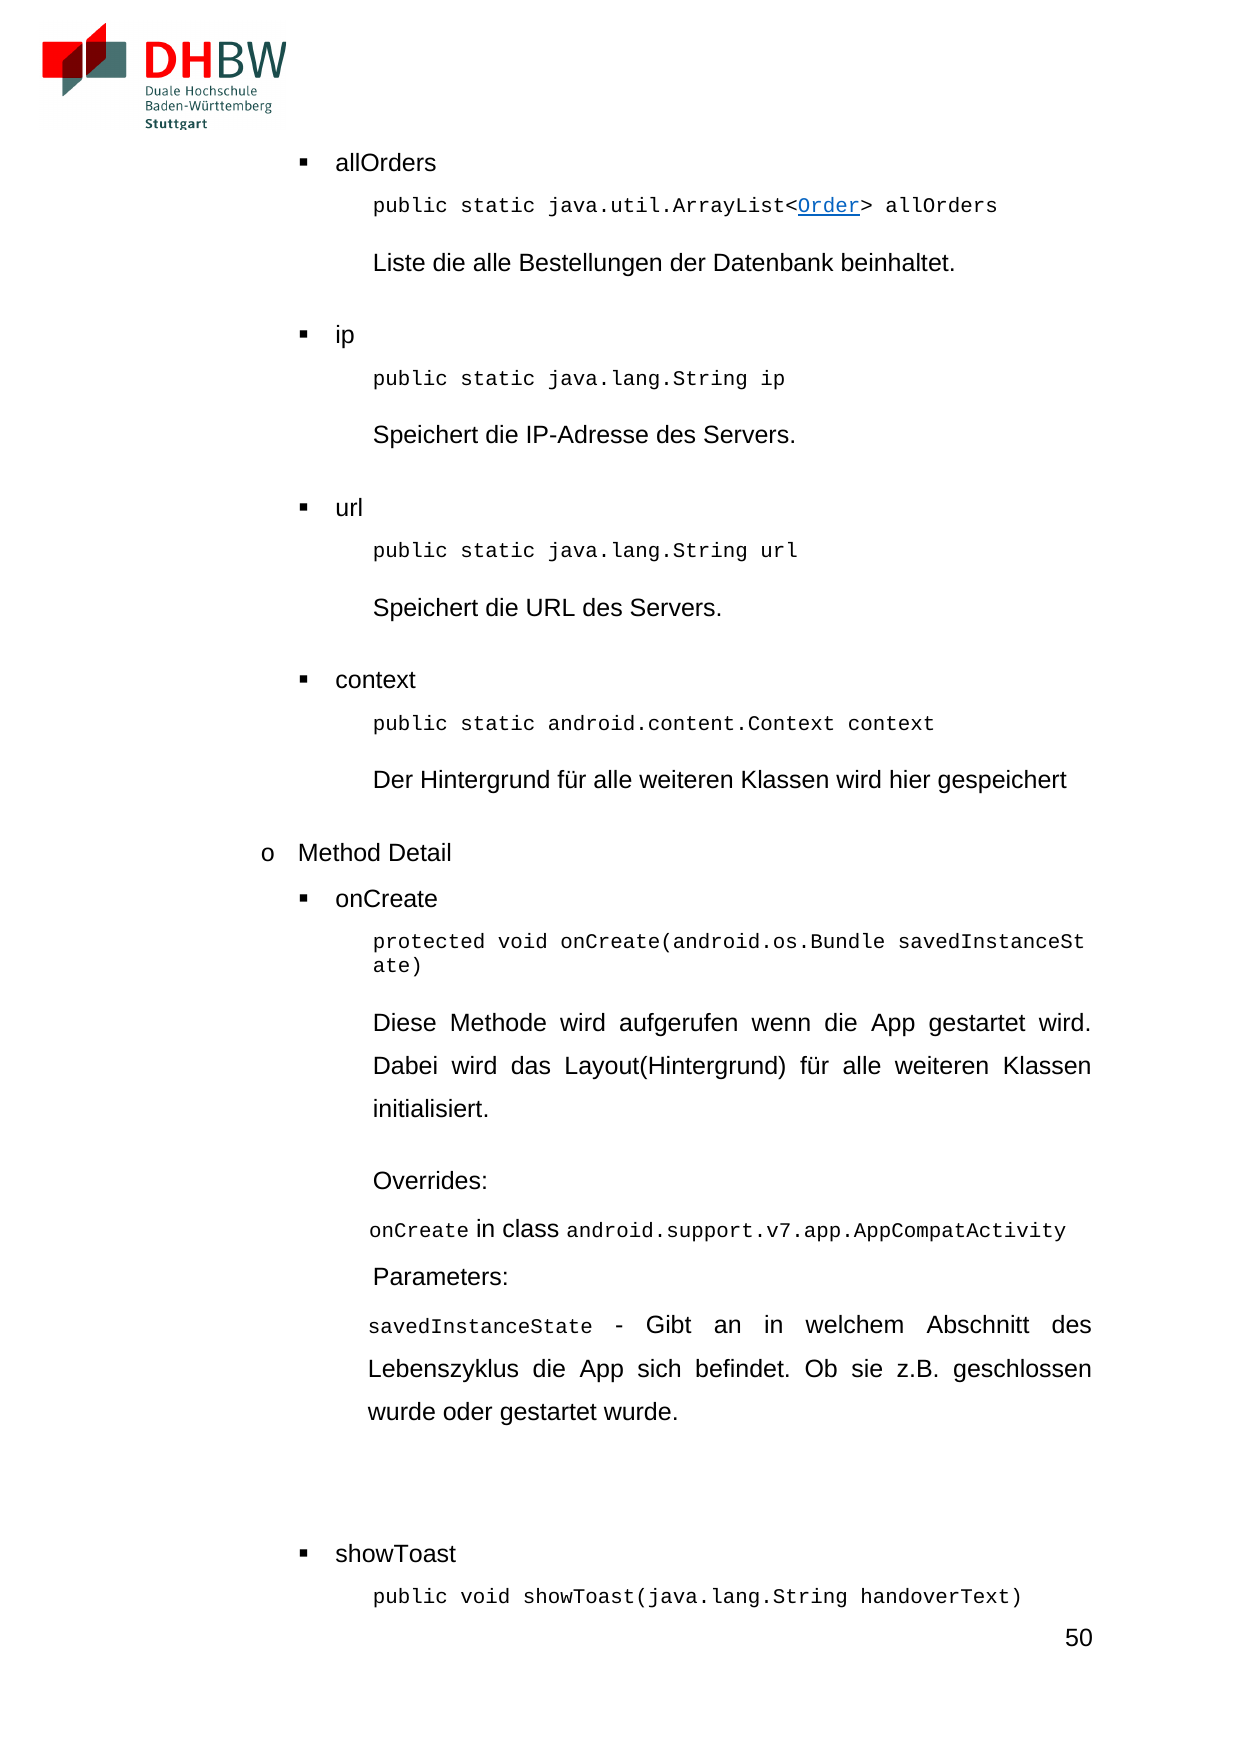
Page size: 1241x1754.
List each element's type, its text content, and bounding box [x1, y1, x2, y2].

text Diese Methode wird aufgerufen wenn die App gestartet wird. Dabei wird das Layout(Hintergrund) für alle weiteren Klassen initialisiert. [373, 1008, 1093, 1123]
text protected void onCreate(android.os.Bundle savedInstanceState) [373, 931, 1093, 979]
text Liste die alle Bestellungen der Datenbank beinhaltet. [373, 248, 1093, 277]
list allOrders [298, 148, 1093, 176]
list url [298, 493, 1093, 521]
text onCreate in class android.support.v7.app.AppCompatActivity [296, 1214, 1093, 1243]
text public static android.content.Context context [373, 712, 1093, 736]
list context [298, 665, 1093, 694]
text public static java.util.ArrayList<Order> allOrders [373, 195, 1093, 219]
text public static java.lang.String ip [373, 367, 1093, 391]
list Method Detail [260, 838, 1093, 868]
text Parameters: [373, 1262, 1093, 1291]
text savedInstanceState - Gibt an in welchem Abschnitt des Lebenszyklus die App sich befindet. Ob sie z.B. geschlossen wurde oder gestartet wurde. [368, 1309, 1093, 1426]
text Speichert die URL des Servers. [373, 593, 1093, 622]
picture [39, 20, 286, 130]
list ip [298, 320, 1093, 349]
text public void showToast(java.lang.String handoverText) [373, 1586, 1093, 1610]
text Speichert die IP-Adresse des Servers. [373, 420, 1093, 449]
list showToast [298, 1539, 1093, 1567]
text Overrides: [373, 1166, 1093, 1195]
text Der Hintergrund für alle weiteren Klassen wird hier gespeichert [373, 765, 1093, 794]
list onCreate [298, 884, 1093, 913]
text public static java.lang.String url [373, 540, 1093, 564]
